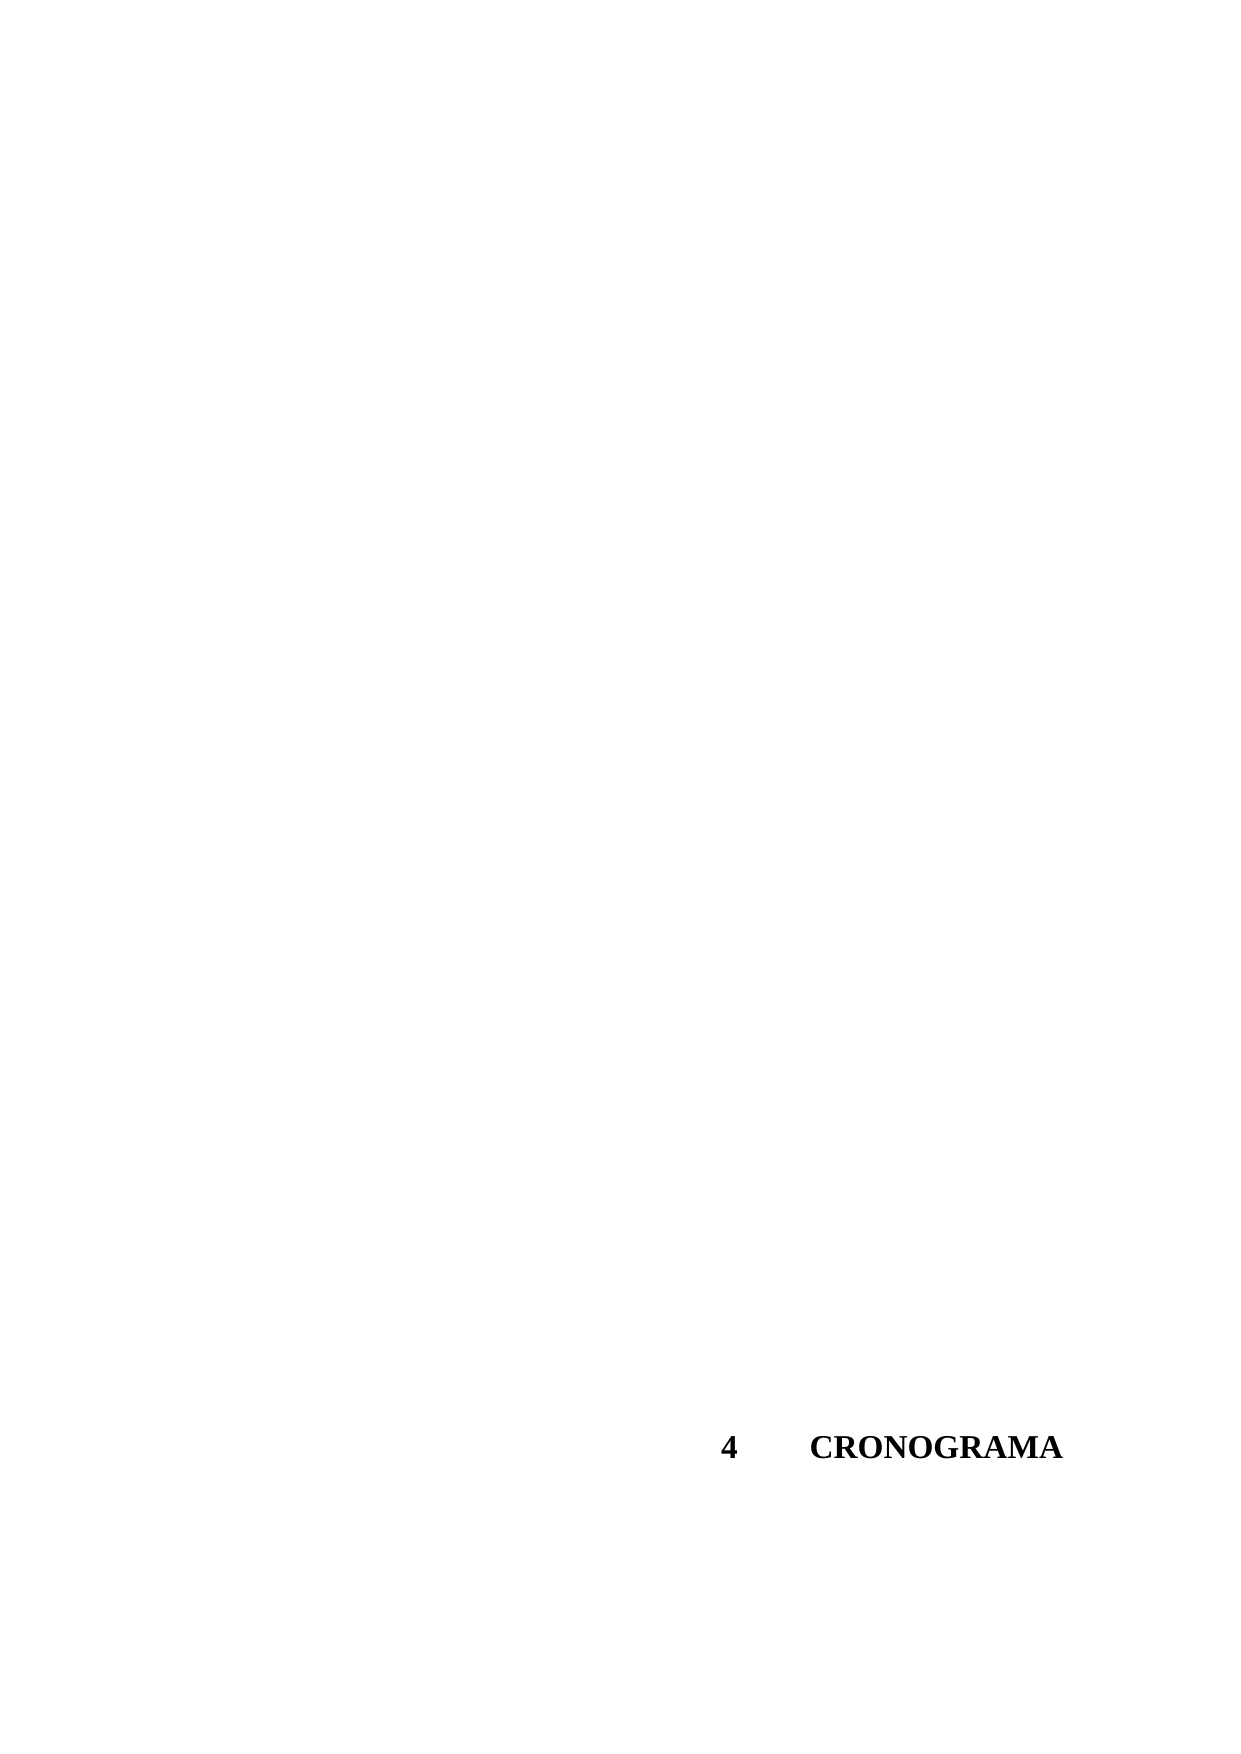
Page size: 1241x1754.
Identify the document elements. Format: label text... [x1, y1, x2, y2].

text 4 CRONOGRAMA [177, 1427, 1063, 1466]
